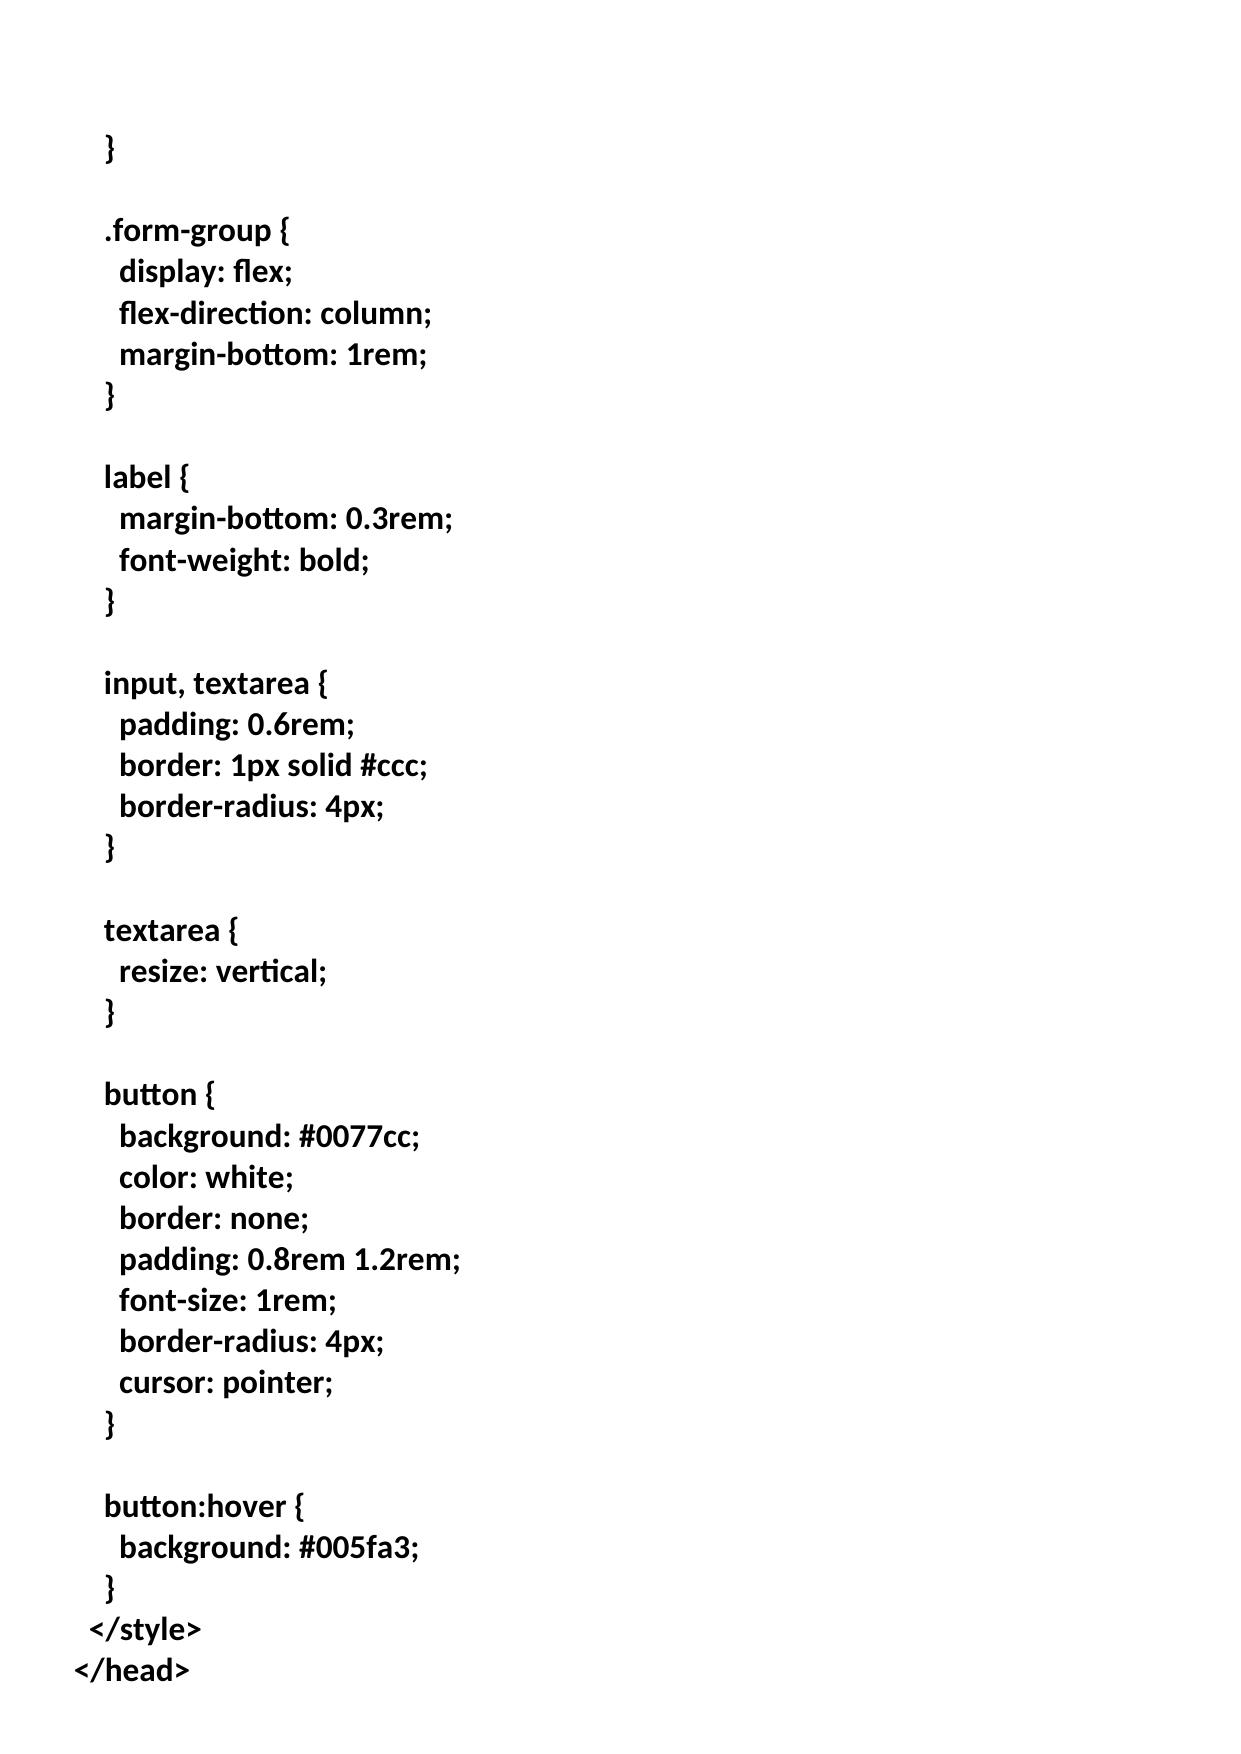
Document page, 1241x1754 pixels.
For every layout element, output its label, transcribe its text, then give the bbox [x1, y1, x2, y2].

text border: 1px solid #ccc; [74, 744, 1166, 785]
text } [74, 580, 1166, 620]
text font-size: 1rem; [74, 1279, 1166, 1320]
text resize: vertical; [74, 950, 1166, 991]
text cursor: pointer; [74, 1361, 1166, 1402]
text </head> [74, 1649, 1166, 1690]
text border-radius: 4px; [74, 785, 1166, 826]
text background: #0077cc; [74, 1114, 1166, 1155]
text } [74, 1567, 1166, 1608]
text border: none; [74, 1197, 1166, 1238]
text textarea { [74, 909, 1166, 949]
text } [74, 127, 1166, 168]
text } [74, 374, 1166, 415]
text .form-group { [74, 209, 1166, 250]
text } [74, 1403, 1166, 1443]
text button { [74, 1073, 1166, 1114]
text display: flex; [74, 251, 1166, 291]
text flex-direction: column; [74, 292, 1166, 332]
text } [74, 827, 1166, 867]
text color: white; [74, 1156, 1166, 1196]
text border-radius: 4px; [74, 1320, 1166, 1361]
text } [74, 991, 1166, 1032]
text padding: 0.6rem; [74, 703, 1166, 744]
text input, textarea { [74, 662, 1166, 703]
text margin-bottom: 0.3rem; [74, 497, 1166, 538]
text font-weight: bold; [74, 538, 1166, 579]
text padding: 0.8rem 1.2rem; [74, 1238, 1166, 1279]
text </style> [74, 1608, 1166, 1649]
text margin-bottom: 1rem; [74, 333, 1166, 373]
text background: #005fa3; [74, 1526, 1166, 1567]
text button:hover { [74, 1485, 1166, 1526]
text label { [74, 456, 1166, 497]
